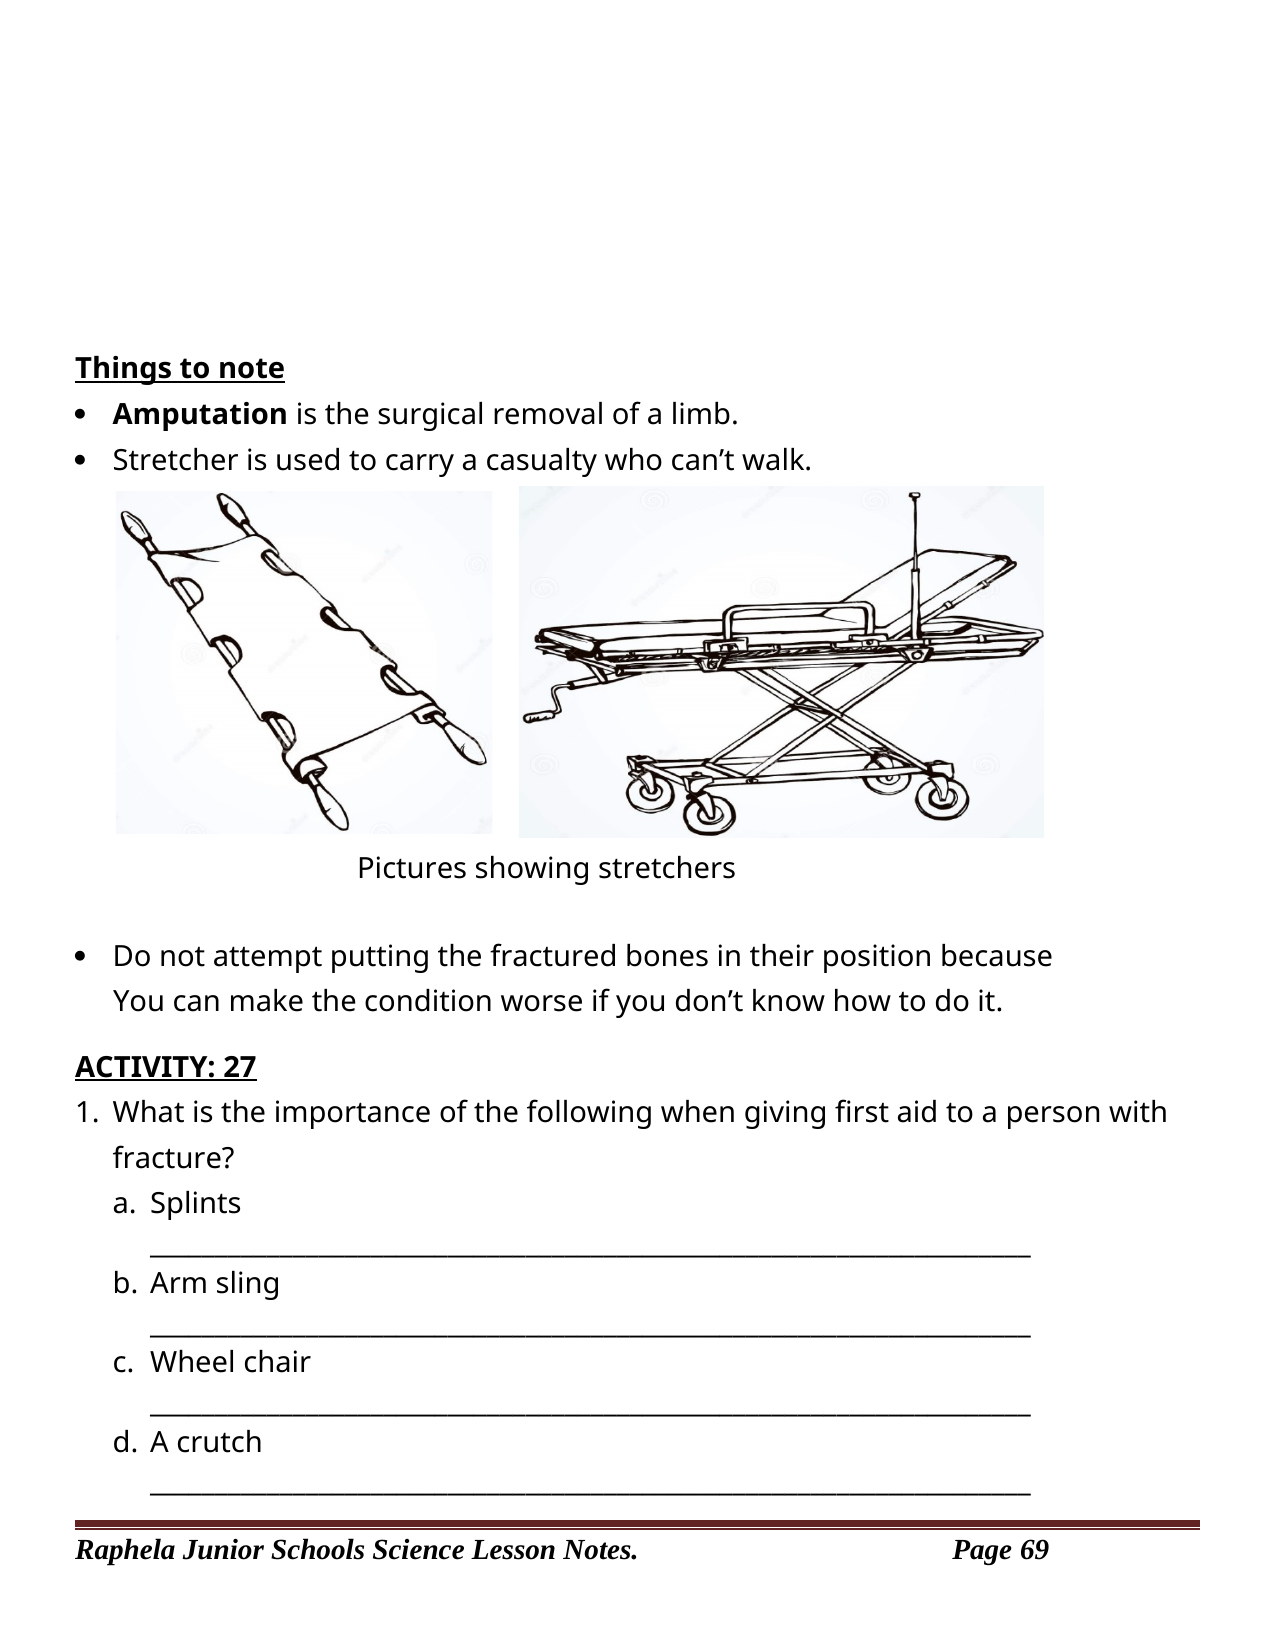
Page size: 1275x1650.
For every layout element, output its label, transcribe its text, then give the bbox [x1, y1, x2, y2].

list A crutch [112, 1421, 1200, 1461]
picture [518, 486, 1045, 838]
list Wheel chair [112, 1342, 1200, 1381]
list What is the importance of the following when giving first aid to a person with fracture? [75, 1092, 1200, 1177]
list ____________________________________________________________________ [150, 1222, 1200, 1262]
list Stretcher is used to carry a casualty who can’t walk. [75, 439, 1200, 478]
text Things to note [75, 347, 1200, 387]
text ACTIVITY: 27 [75, 1046, 1200, 1086]
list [150, 1381, 1200, 1421]
list Amputation is the surgical removal of a limb. [75, 393, 1200, 433]
list ____________________________________________________________________ [150, 1302, 1200, 1342]
list Splints [112, 1183, 1200, 1222]
text You can make the condition worse if you don’t know how to do it. [75, 981, 1200, 1020]
list Do not attempt putting the fractured bones in their position because [75, 935, 1200, 975]
picture [115, 491, 493, 834]
list Arm sling [112, 1262, 1200, 1302]
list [150, 1461, 1200, 1500]
